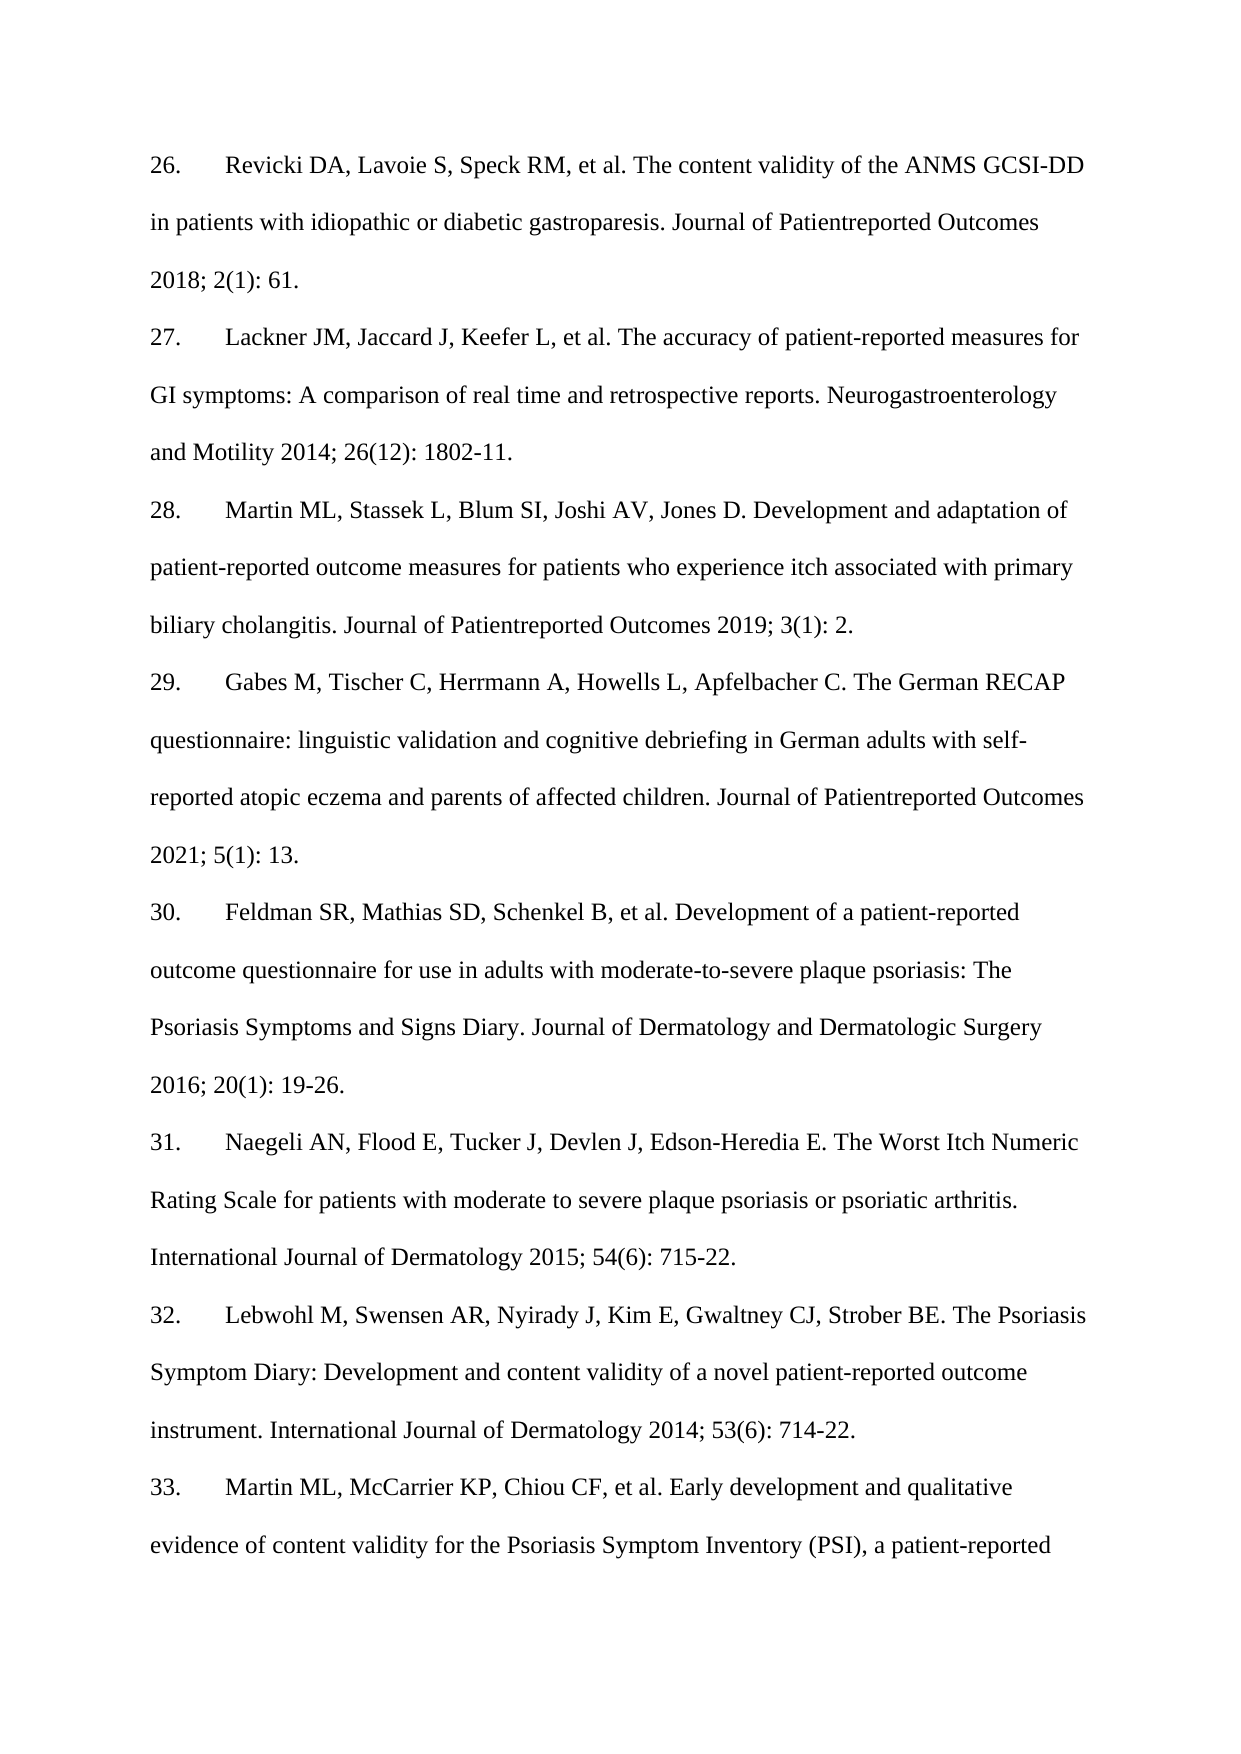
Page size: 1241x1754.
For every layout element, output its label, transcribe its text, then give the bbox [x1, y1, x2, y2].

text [150, 1472, 1090, 1559]
text 31. Naegeli AN, Flood E, Tucker J, Devlen J, Edson-Heredia E. The Worst Itch Numeric Rating Scale for patients with moderate to severe plaque psoriasis or psoriatic arthritis. International Journal of Dermatology 2015; 54(6): 715-22. [150, 1127, 1090, 1271]
text 30. Feldman SR, Mathias SD, Schenkel B, et al. Development of a patient-reported outcome questionnaire for use in adults with moderate-to-severe plaque psoriasis: The Psoriasis Symptoms and Signs Diary. Journal of Dermatology and Dermatologic Surgery 2016; 20(1): 19-26. [150, 897, 1090, 1099]
text 28. Martin ML, Stassek L, Blum SI, Joshi AV, Jones D. Development and adaptation of patient-reported outcome measures for patients who experience itch associated with primary biliary cholangitis. Journal of Patientreported Outcomes 2019; 3(1): 2. [150, 495, 1090, 639]
text 27. Lackner JM, Jaccard J, Keefer L, et al. The accuracy of patient-reported measures for GI symptoms: A comparison of real time and retrospective reports. Neurogastroenterology and Motility 2014; 26(12): 1802-11. [150, 322, 1090, 466]
text 32. Lebwohl M, Swensen AR, Nyirady J, Kim E, Gwaltney CJ, Strober BE. The Psoriasis Symptom Diary: Development and content validity of a novel patient-reported outcome instrument. International Journal of Dermatology 2014; 53(6): 714-22. [150, 1300, 1090, 1444]
text 26. Revicki DA, Lavoie S, Speck RM, et al. The content validity of the ANMS GCSI-DD in patients with idiopathic or diabetic gastroparesis. Journal of Patientreported Outcomes 2018; 2(1): 61. [150, 150, 1090, 294]
text 29. Gabes M, Tischer C, Herrmann A, Howells L, Apfelbacher C. The German RECAP questionnaire: linguistic validation and cognitive debriefing in German adults with self-reported atopic eczema and parents of affected children. Journal of Patientreported Outcomes 2021; 5(1): 13. [150, 667, 1090, 869]
